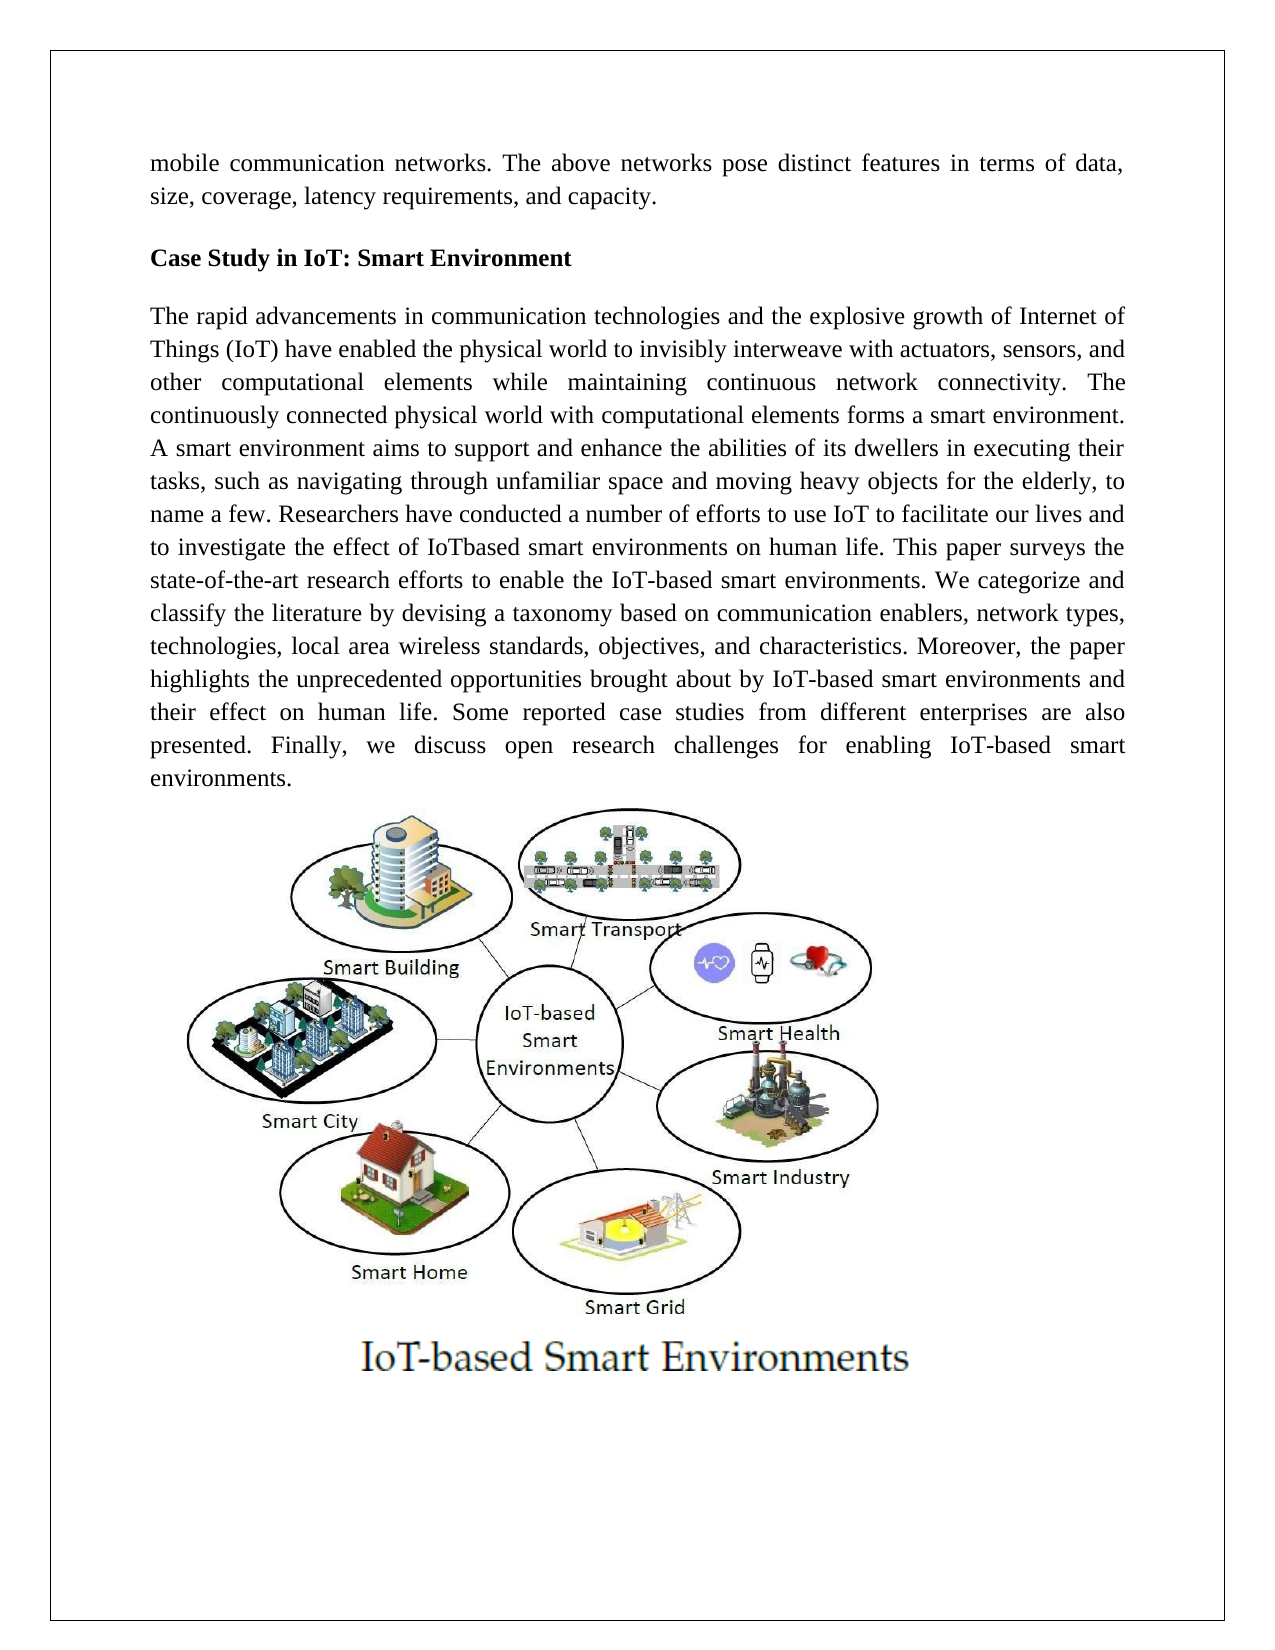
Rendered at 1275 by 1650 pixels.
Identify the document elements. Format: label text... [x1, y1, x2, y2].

text mobile communication networks. The above networks pose distinct features in terms of data, size, coverage, latency requirements, and capacity. [150, 148, 1124, 210]
subtitle Case Study in IoT: Smart Environment [150, 243, 1223, 272]
picture [360, 1341, 909, 1371]
text The rapid advancements in communication technologies and the explosive growth of Internet of Things (IoT) have enabled the physical world to invisibly interweave with actuators, sensors, and other computational elements while maintaining continuous network connectivity. The continuously connected physical world with computational elements forms a smart environment. A smart environment aims to support and enhance the abilities of its dwellers in executing their tasks, such as navigating through unfamiliar space and moving heavy objects for the elderly, to name a few. Researchers have conducted a number of efforts to use IoT to facilitate our lives and to investigate the effect of IoTbased smart environments on human life. This paper surveys the state-of-the-art research efforts to enable the IoT-based smart environments. We categorize and classify the literature by devising a taxonomy based on communication enablers, network types, technologies, local area wireless standards, objectives, and characteristics. Moreover, the paper highlights the unprecedented opportunities brought about by IoT-based smart environments and their effect on human life. Some reported case studies from different enterprises are also presented. Finally, we discuss open research challenges for enabling IoT-based smart environments. [150, 301, 1126, 792]
picture [186, 808, 879, 1314]
